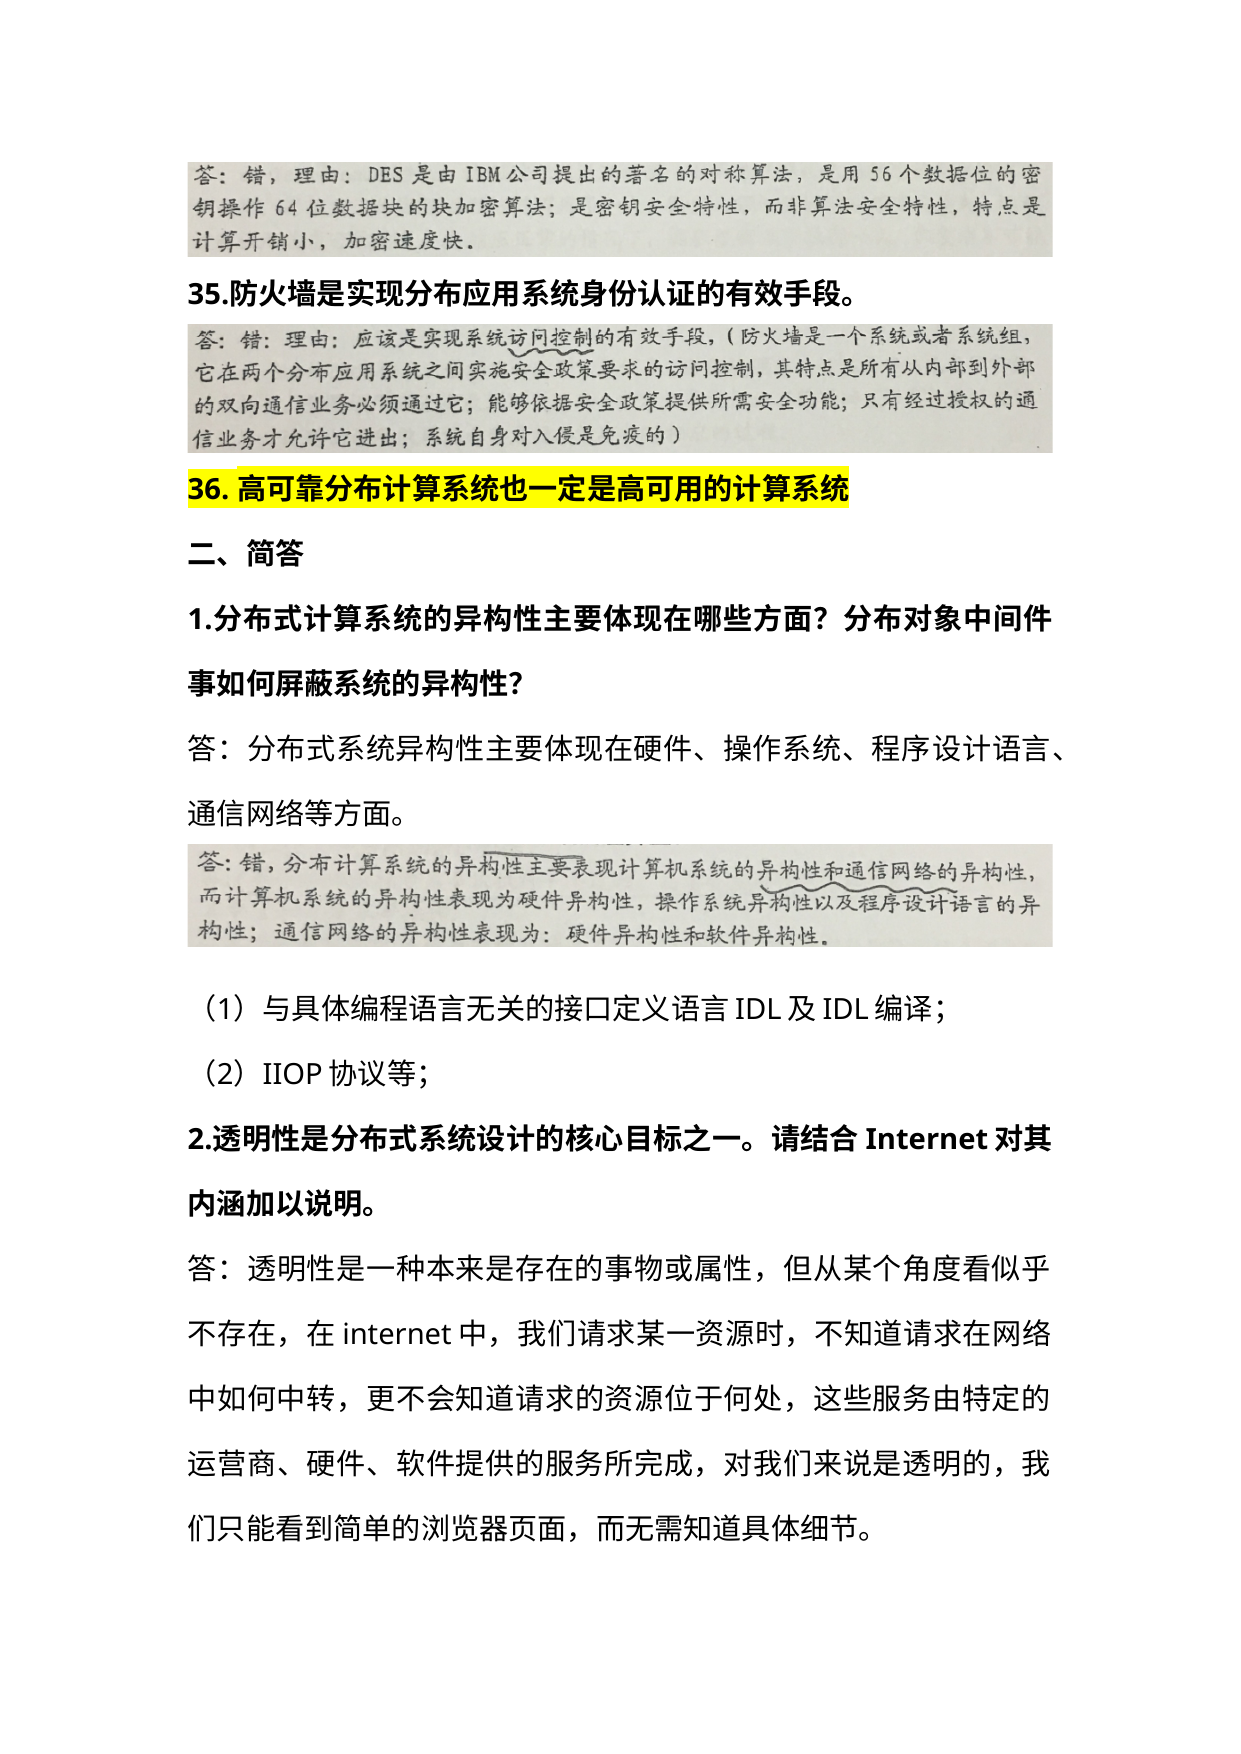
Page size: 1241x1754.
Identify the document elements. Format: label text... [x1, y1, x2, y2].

text （2）IIOP协议等； [187, 1039, 1053, 1104]
text 答：透明性是一种本来是存在的事物或属性，但从某个角度看似乎不存在，在internet中，我们请求某一资源时，不知道请求在网络中如何中转，更不会知道请求的资源位于何处，这些服务由特定的运营商、硬件、软件提供的服务所完成，对我们来说是透明的，我们只能看到简单的浏览器页面，而无需知道具体细节。 [187, 1234, 1053, 1559]
text 2.透明性是分布式系统设计的核心目标之一。请结合Internet对其内涵加以说明。 [187, 1104, 1053, 1234]
text （1）与具体编程语言无关的接口定义语言IDL及IDL编译； [187, 974, 1053, 1039]
text 答：分布式系统异构性主要体现在硬件、操作系统、程序设计语言、通信网络等方面。 [187, 714, 1053, 844]
picture [187, 844, 1053, 947]
text 1.分布式计算系统的异构性主要体现在哪些方面？分布对象中间件事如何屏蔽系统的异构性？ [187, 584, 1053, 714]
text 36. 高可靠分布计算系统也一定是高可用的计算系统 [187, 454, 1053, 519]
picture [187, 162, 1053, 257]
text 二、简答 [187, 519, 1053, 584]
picture [187, 324, 1053, 453]
text 35.防火墙是实现分布应用系统身份认证的有效手段。 [187, 259, 1053, 324]
